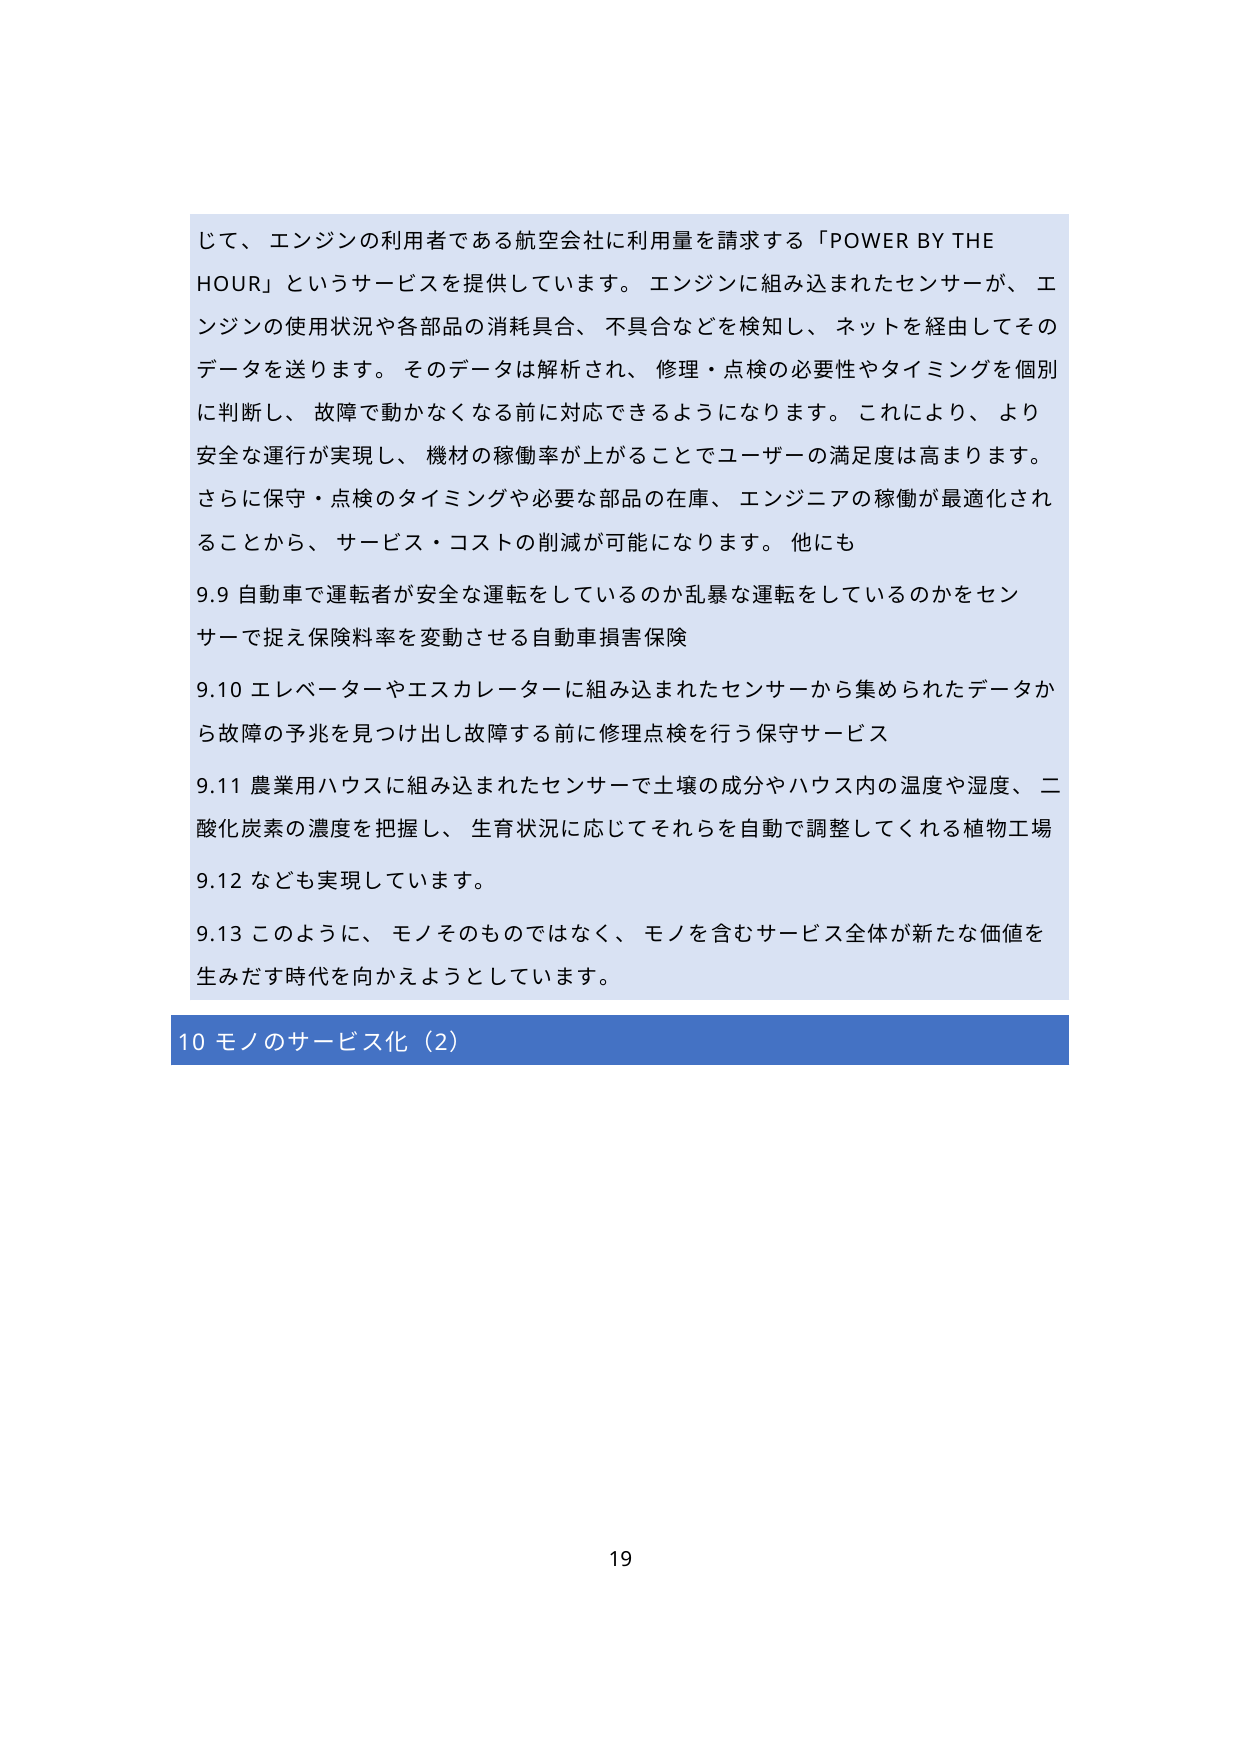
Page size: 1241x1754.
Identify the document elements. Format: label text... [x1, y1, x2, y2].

text このように、 モノそのものではなく、 モノを含むサービス全体が新たな価値を生みだす時代を向かえようとしています。 [196, 907, 1063, 994]
text 農業用ハウスに組み込まれたセンサーで土壌の成分やハウス内の温度や湿度、 二酸化炭素の濃度を把握し、 生育状況に応じてそれらを自動で調整してくれる植物工場 [196, 759, 1063, 846]
text エレベーターやエスカレーターに組み込まれたセンサーから集められたデータから故障の予兆を見つけ出し故障する前に修理点検を行う保守サービス [196, 664, 1063, 751]
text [196, 220, 1063, 560]
text なども実現しています。 [196, 855, 1063, 899]
text 自動車で運転者が安全な運転をしているのか乱暴な運転をしているのかをセンサーで捉え保険料率を変動させる自動車損害保険 [196, 568, 1063, 655]
text モノのサービス化（2） [177, 1022, 1063, 1059]
